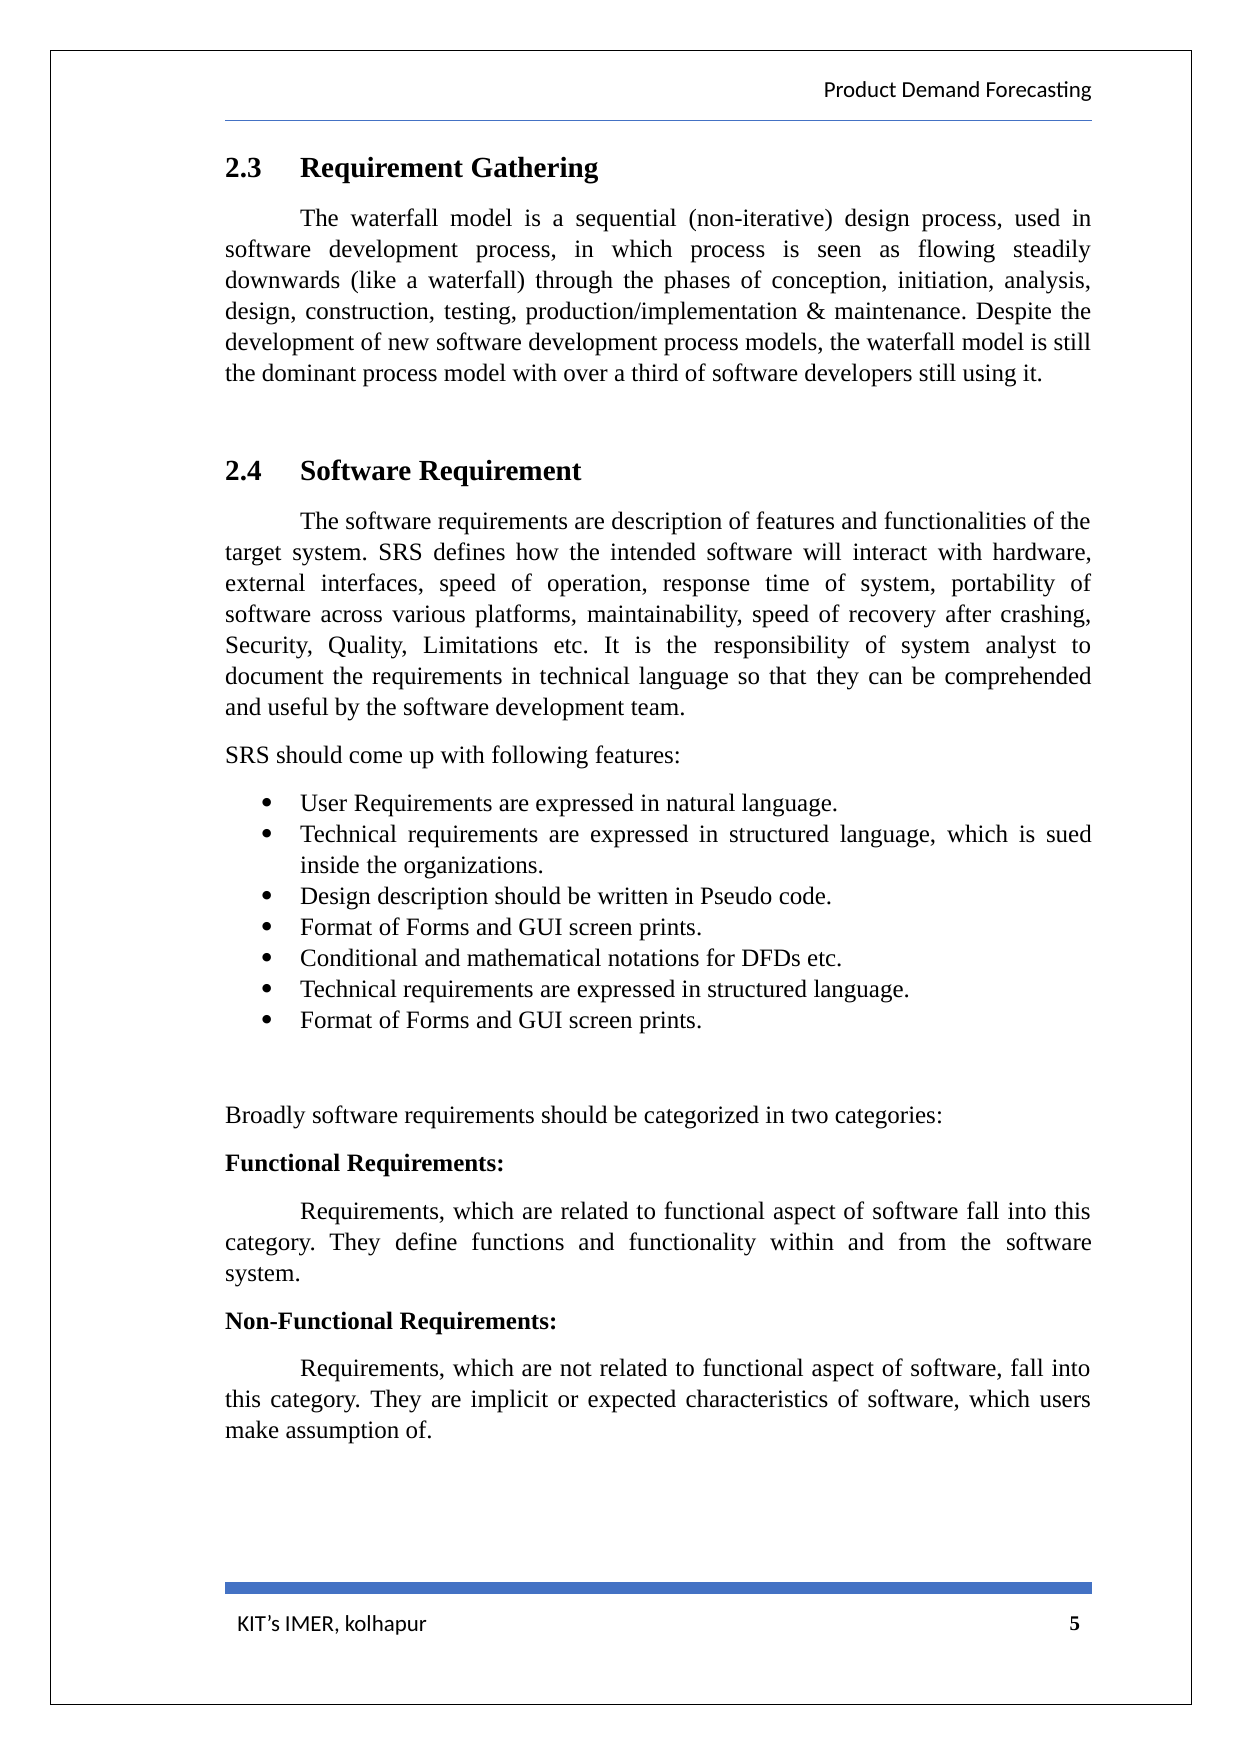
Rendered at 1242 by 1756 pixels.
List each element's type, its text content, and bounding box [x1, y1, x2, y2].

list Technical requirements are expressed in structured language, which is sued inside the organizations. [262, 819, 1092, 879]
list Requirement Gathering [225, 150, 1092, 183]
text Functional Requirements: [225, 1148, 1092, 1177]
text The waterfall model is a sequential (non-iterative) design process, used in software development process, in which process is seen as flowing steadily downwards (like a waterfall) through the phases of conception, initiation, analysis, design, construction, testing, production/implementation & maintenance. Despite the development of new software development process models, the waterfall model is still the dominant process model with over a third of software developers still using it. [225, 203, 1092, 387]
text Requirements, which are related to functional aspect of software fall into this category. They define functions and functionality within and from the software system. [225, 1196, 1092, 1287]
text Non-Functional Requirements: [225, 1306, 1092, 1334]
text The software requirements are description of features and functionalities of the target system. SRS defines how the intended software will interact with hardware, external interfaces, speed of operation, response time of system, portability of software across various platforms, maintainability, speed of recovery after crashing, Security, Quality, Limitations etc. It is the responsibility of system analyst to document the requirements in technical language so that they can be comprehended and useful by the software development team. [225, 506, 1092, 721]
list Design description should be written in Pseudo code. [262, 881, 1092, 910]
text SRS should come up with following features: [225, 740, 1092, 769]
text Requirements, which are not related to functional aspect of software, fall into this category. They are implicit or expected characteristics of software, which users make assumption of. [225, 1353, 1092, 1444]
text Broadly software requirements should be categorized in two categories: [225, 1101, 1092, 1129]
list Software Requirement [225, 453, 1092, 487]
list Format of Forms and GUI screen prints. [262, 912, 1092, 941]
list Conditional and mathematical notations for DFDs etc. [262, 943, 1092, 972]
list Technical requirements are expressed in structured language. [262, 974, 1092, 1003]
list User Requirements are expressed in natural language. [262, 788, 1092, 817]
list Format of Forms and GUI screen prints. [262, 1005, 1092, 1034]
